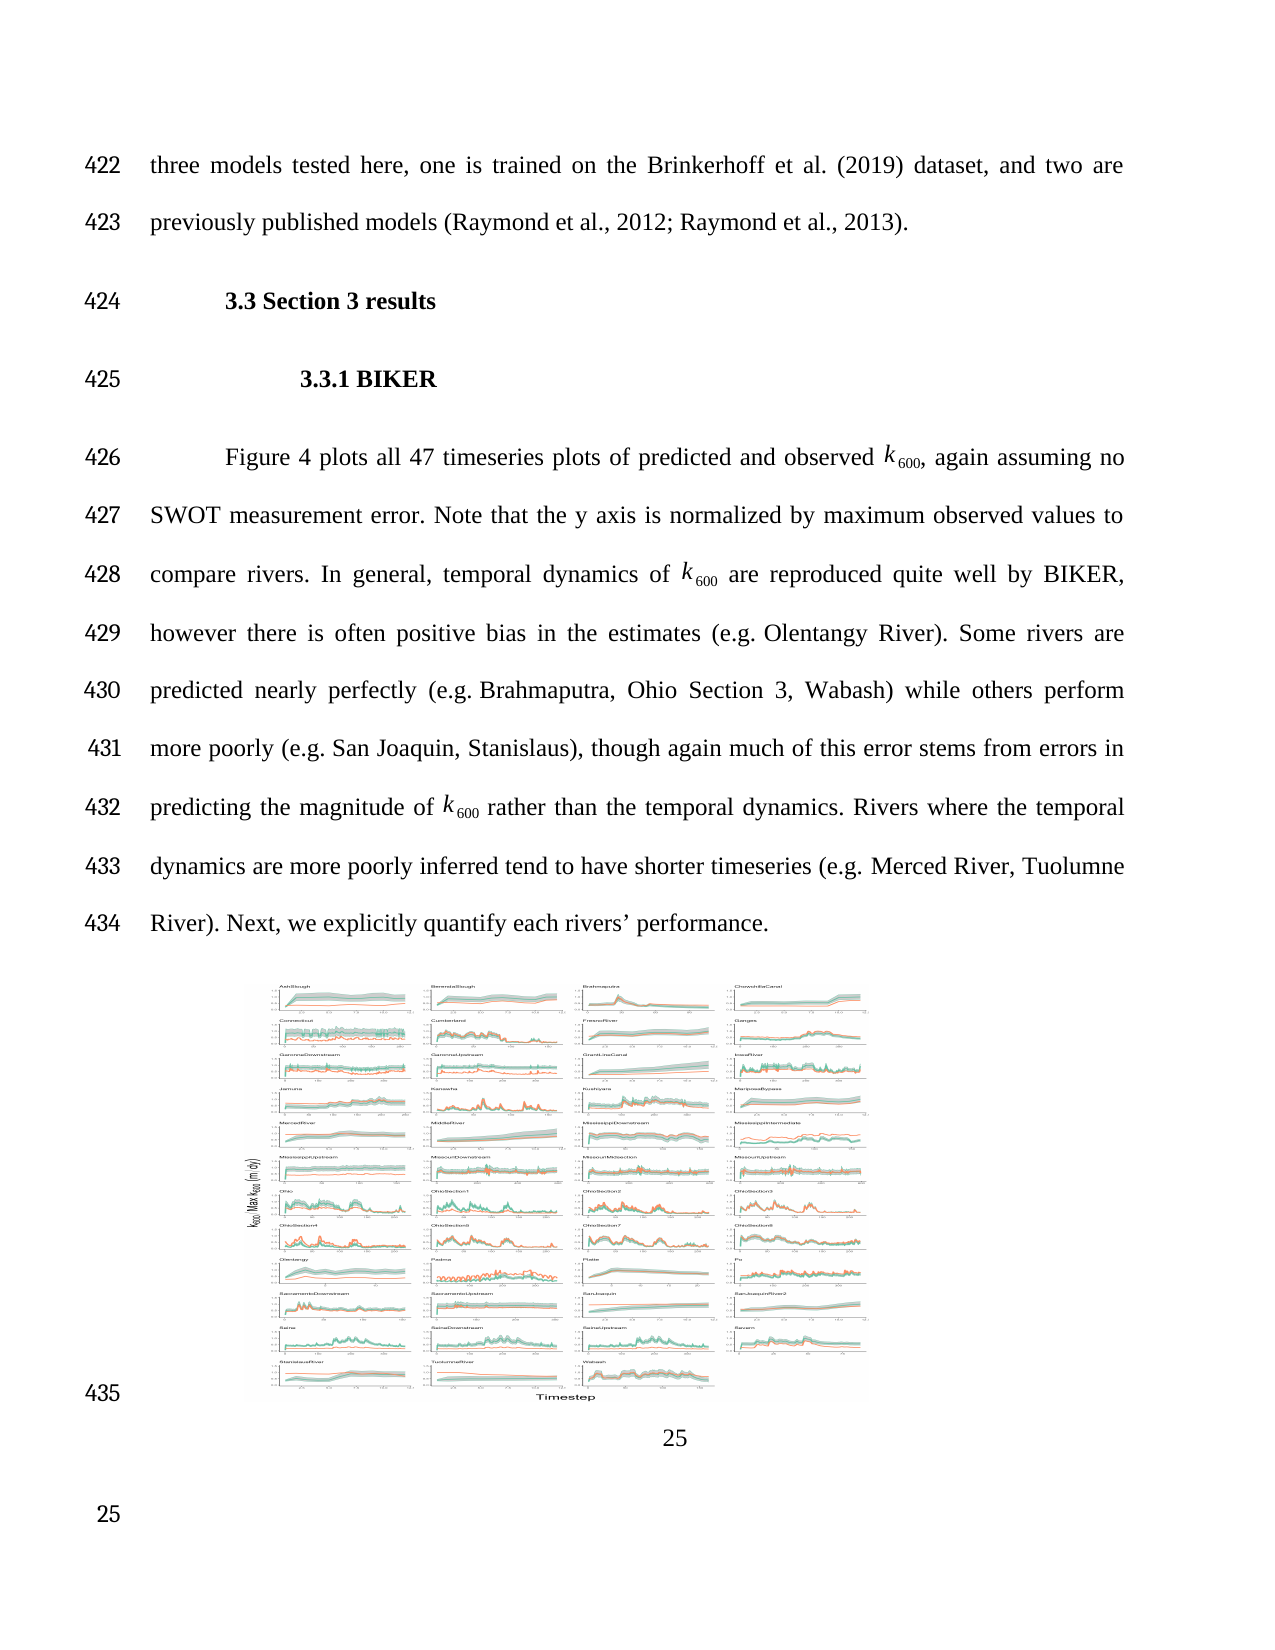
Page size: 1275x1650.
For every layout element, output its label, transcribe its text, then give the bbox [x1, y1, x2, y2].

picture [243, 984, 869, 1402]
subtitle 3.3 Section 3 results [150, 286, 1125, 314]
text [150, 150, 1125, 236]
text Figure 4 plots all 47 timeseries plots of predicted and observed , again assuming no SWOT measurement error. Note that the y axis is normalized by maximum observed values to compare rivers. In general, temporal dynamics of are reproduced quite well by BIKER, however there is often positive bias in the estimates (e.g. Olentangy River). Some rivers are predicted nearly perfectly (e.g. Brahmaputra, Ohio Section 3, Wabash) while others perform more poorly (e.g. San Joaquin, Stanislaus), though again much of this error stems from errors in predicting the magnitude of rather than the temporal dynamics. Rivers where the temporal dynamics are more poorly inferred tend to have shorter timeseries (e.g. Merced River, Tuolumne River). Next, we explicitly quantify each rivers’ performance. [150, 440, 1125, 937]
subtitle 3.3.1 BIKER [225, 364, 1125, 393]
